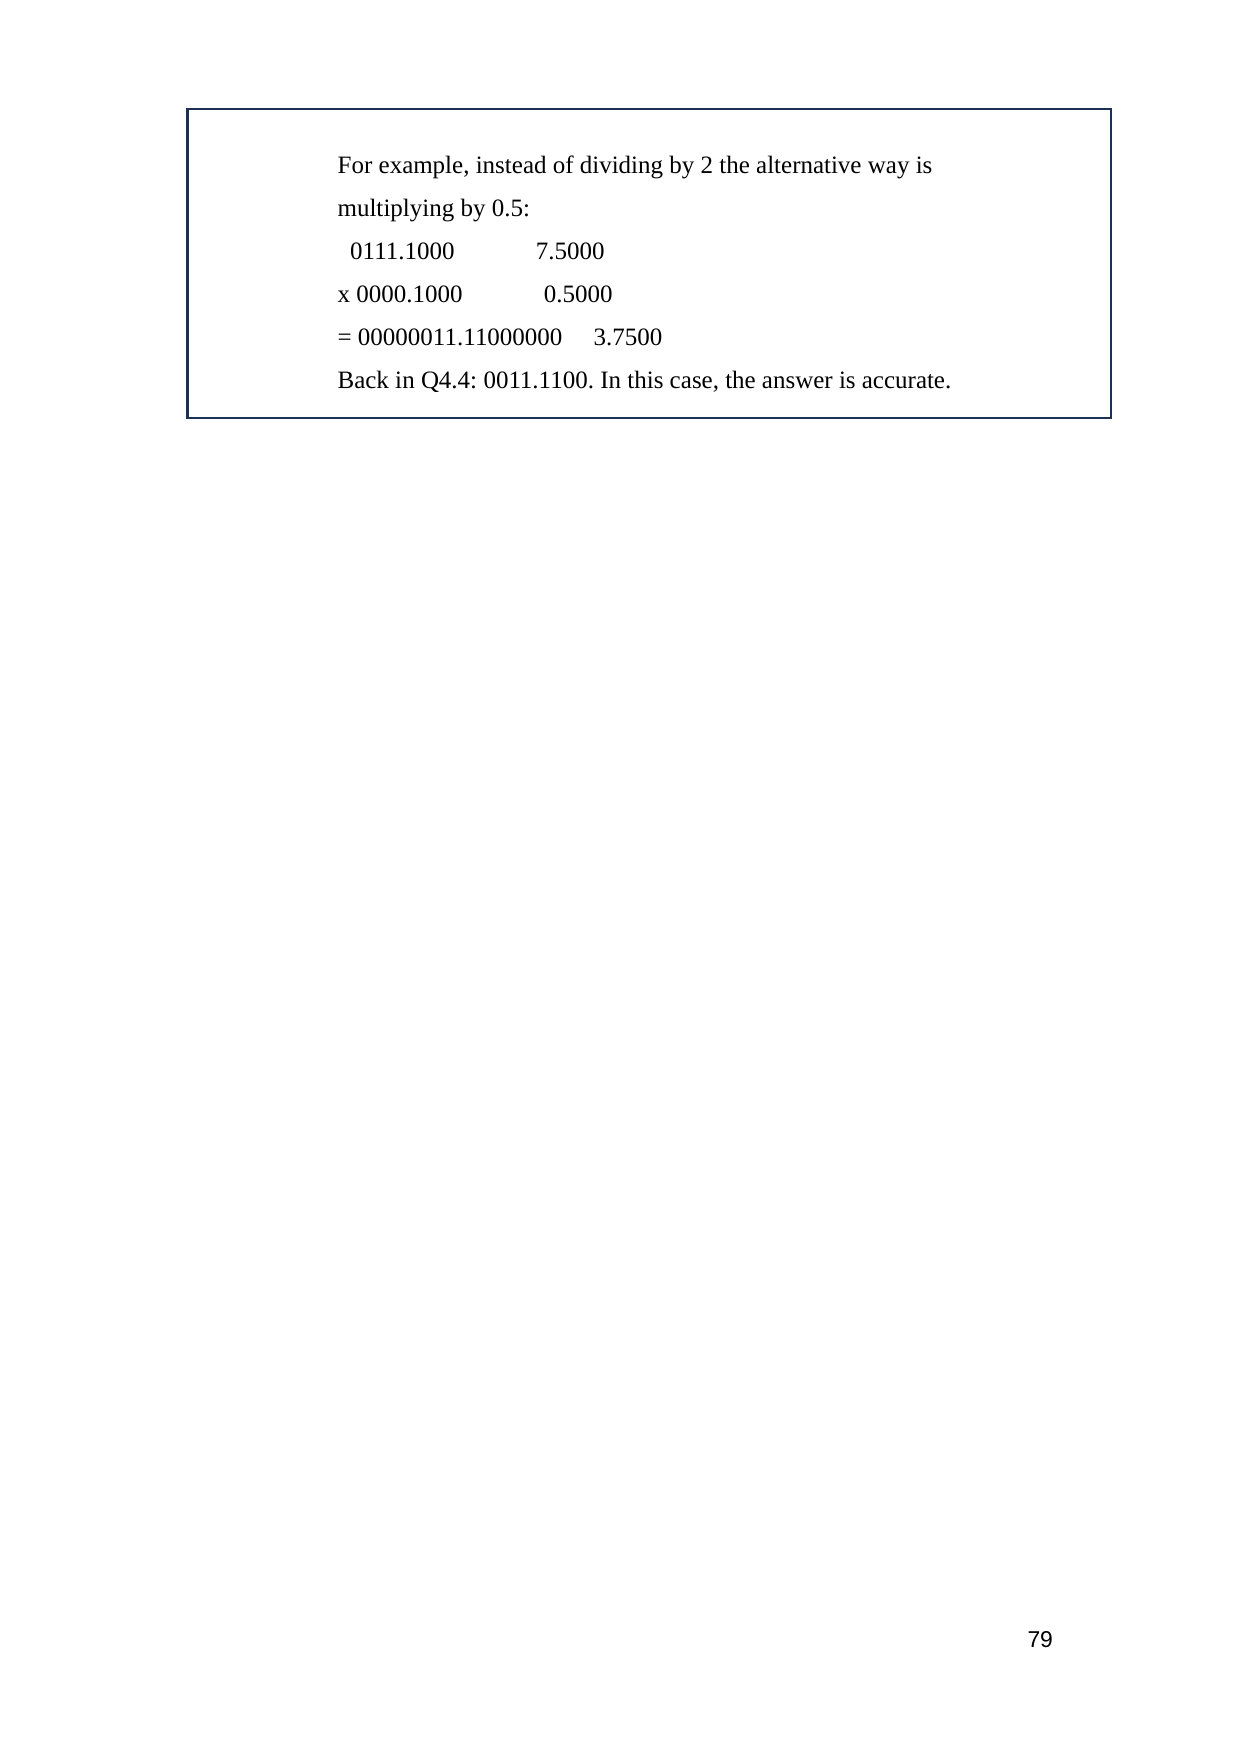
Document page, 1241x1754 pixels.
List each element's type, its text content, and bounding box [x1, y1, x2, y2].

list x 0000.1000 0.5000 [337, 279, 1053, 308]
list For example, instead of dividing by 2 the alternative way is multiplying by 0.5: [337, 150, 1053, 222]
list 0111.1000 7.5000 [337, 236, 1053, 265]
list = 00000011.11000000 3.7500 [337, 322, 1053, 351]
list Back in Q4.4: 0011.1100. In this case, the answer is accurate. [337, 366, 1053, 394]
